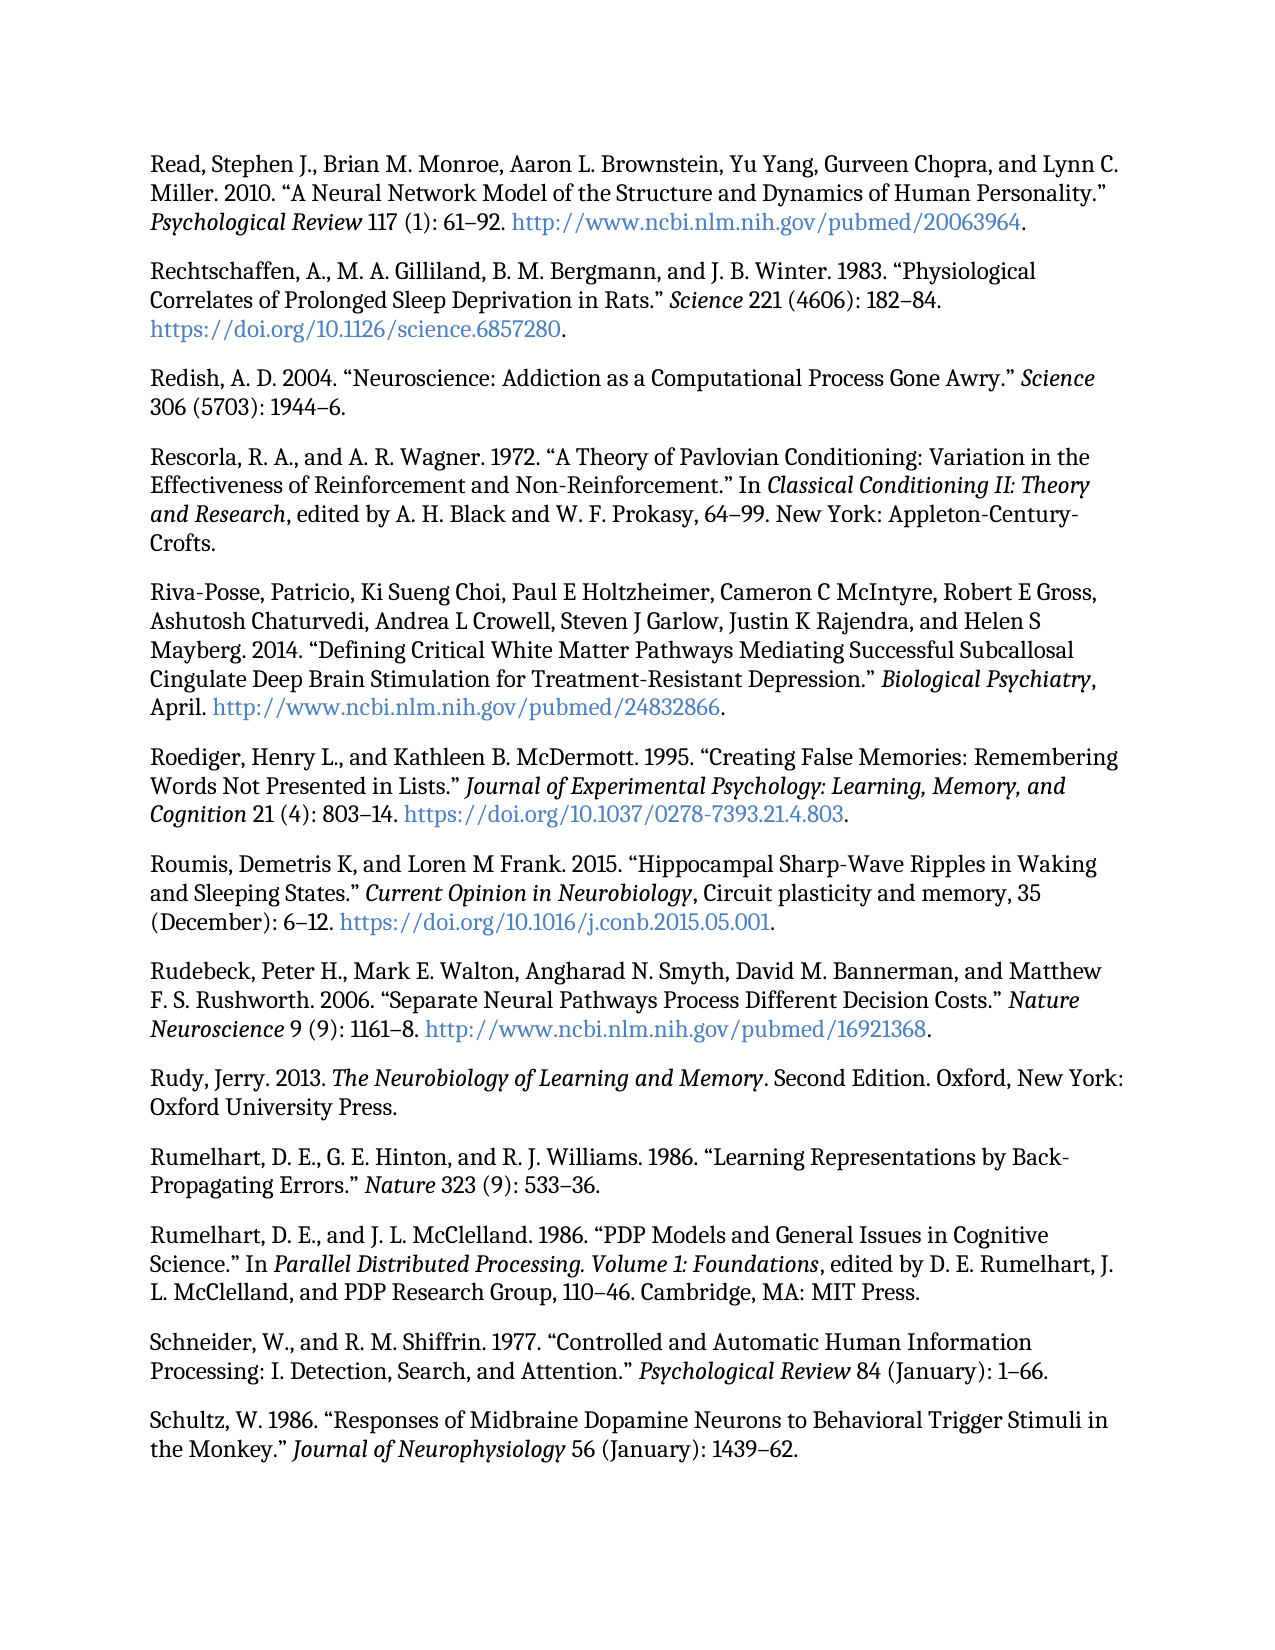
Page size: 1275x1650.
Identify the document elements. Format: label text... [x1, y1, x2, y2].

text Rumelhart, D. E., G. E. Hinton, and R. J. Williams. 1986. “Learning Representations by Back-Propagating Errors.” Nature 323 (9): 533–36. [150, 1142, 1125, 1200]
text Roediger, Henry L., and Kathleen B. McDermott. 1995. “Creating False Memories: Remembering Words Not Presented in Lists.” Journal of Experimental Psychology: Learning, Memory, and Cognition 21 (4): 803–14. https://doi.org/10.1037/0278-7393.21.4.803. [150, 743, 1125, 829]
text Riva-Posse, Patricio, Ki Sueng Choi, Paul E Holtzheimer, Cameron C McIntyre, Robert E Gross, Ashutosh Chaturvedi, Andrea L Crowell, Steven J Garlow, Justin K Rajendra, and Helen S Mayberg. 2014. “Defining Critical White Matter Pathways Mediating Successful Subcallosal Cingulate Deep Brain Stimulation for Treatment-Resistant Depression.” Biological Psychiatry, April. http://www.ncbi.nlm.nih.gov/pubmed/24832866. [150, 578, 1125, 722]
text Schneider, W., and R. M. Shiffrin. 1977. “Controlled and Automatic Human Information Processing: I. Detection, Search, and Attention.” Psychological Review 84 (January): 1–66. [150, 1328, 1125, 1385]
text Roumis, Demetris K, and Loren M Frank. 2015. “Hippocampal Sharp-Wave Ripples in Waking and Sleeping States.” Current Opinion in Neurobiology, Circuit plasticity and memory, 35 (December): 6–12. https://doi.org/10.1016/j.conb.2015.05.001. [150, 850, 1125, 936]
text Rudy, Jerry. 2013. The Neurobiology of Learning and Memory. Second Edition. Oxford, New York: Oxford University Press. [150, 1064, 1125, 1122]
text Rumelhart, D. E., and J. L. McClelland. 1986. “PDP Models and General Issues in Cognitive Science.” In Parallel Distributed Processing. Volume 1: Foundations, edited by D. E. Rumelhart, J. L. McClelland, and PDP Research Group, 110–46. Cambridge, MA: MIT Press. [150, 1221, 1125, 1307]
text Rescorla, R. A., and A. R. Wagner. 1972. “A Theory of Pavlovian Conditioning: Variation in the Effectiveness of Reinforcement and Non-Reinforcement.” In Classical Conditioning II: Theory and Research, edited by A. H. Black and W. F. Prokasy, 64–99. New York: Appleton-Century-Crofts. [150, 442, 1125, 557]
text Schultz, W. 1986. “Responses of Midbraine Dopamine Neurons to Behavioral Trigger Stimuli in the Monkey.” Journal of Neurophysiology 56 (January): 1439–62. [150, 1406, 1125, 1464]
text Read, Stephen J., Brian M. Monroe, Aaron L. Brownstein, Yu Yang, Gurveen Chopra, and Lynn C. Miller. 2010. “A Neural Network Model of the Structure and Dynamics of Human Personality.” Psychological Review 117 (1): 61–92. http://www.ncbi.nlm.nih.gov/pubmed/20063964. [150, 150, 1125, 236]
text Rudebeck, Peter H., Mark E. Walton, Angharad N. Smyth, David M. Bannerman, and Matthew F. S. Rushworth. 2006. “Separate Neural Pathways Process Different Decision Costs.” Nature Neuroscience 9 (9): 1161–8. http://www.ncbi.nlm.nih.gov/pubmed/16921368. [150, 957, 1125, 1043]
text Redish, A. D. 2004. “Neuroscience: Addiction as a Computational Process Gone Awry.” Science 306 (5703): 1944–6. [150, 364, 1125, 422]
text Rechtschaffen, A., M. A. Gilliland, B. M. Bergmann, and J. B. Winter. 1983. “Physiological Correlates of Prolonged Sleep Deprivation in Rats.” Science 221 (4606): 182–84. https://doi.org/10.1126/science.6857280. [150, 257, 1125, 343]
